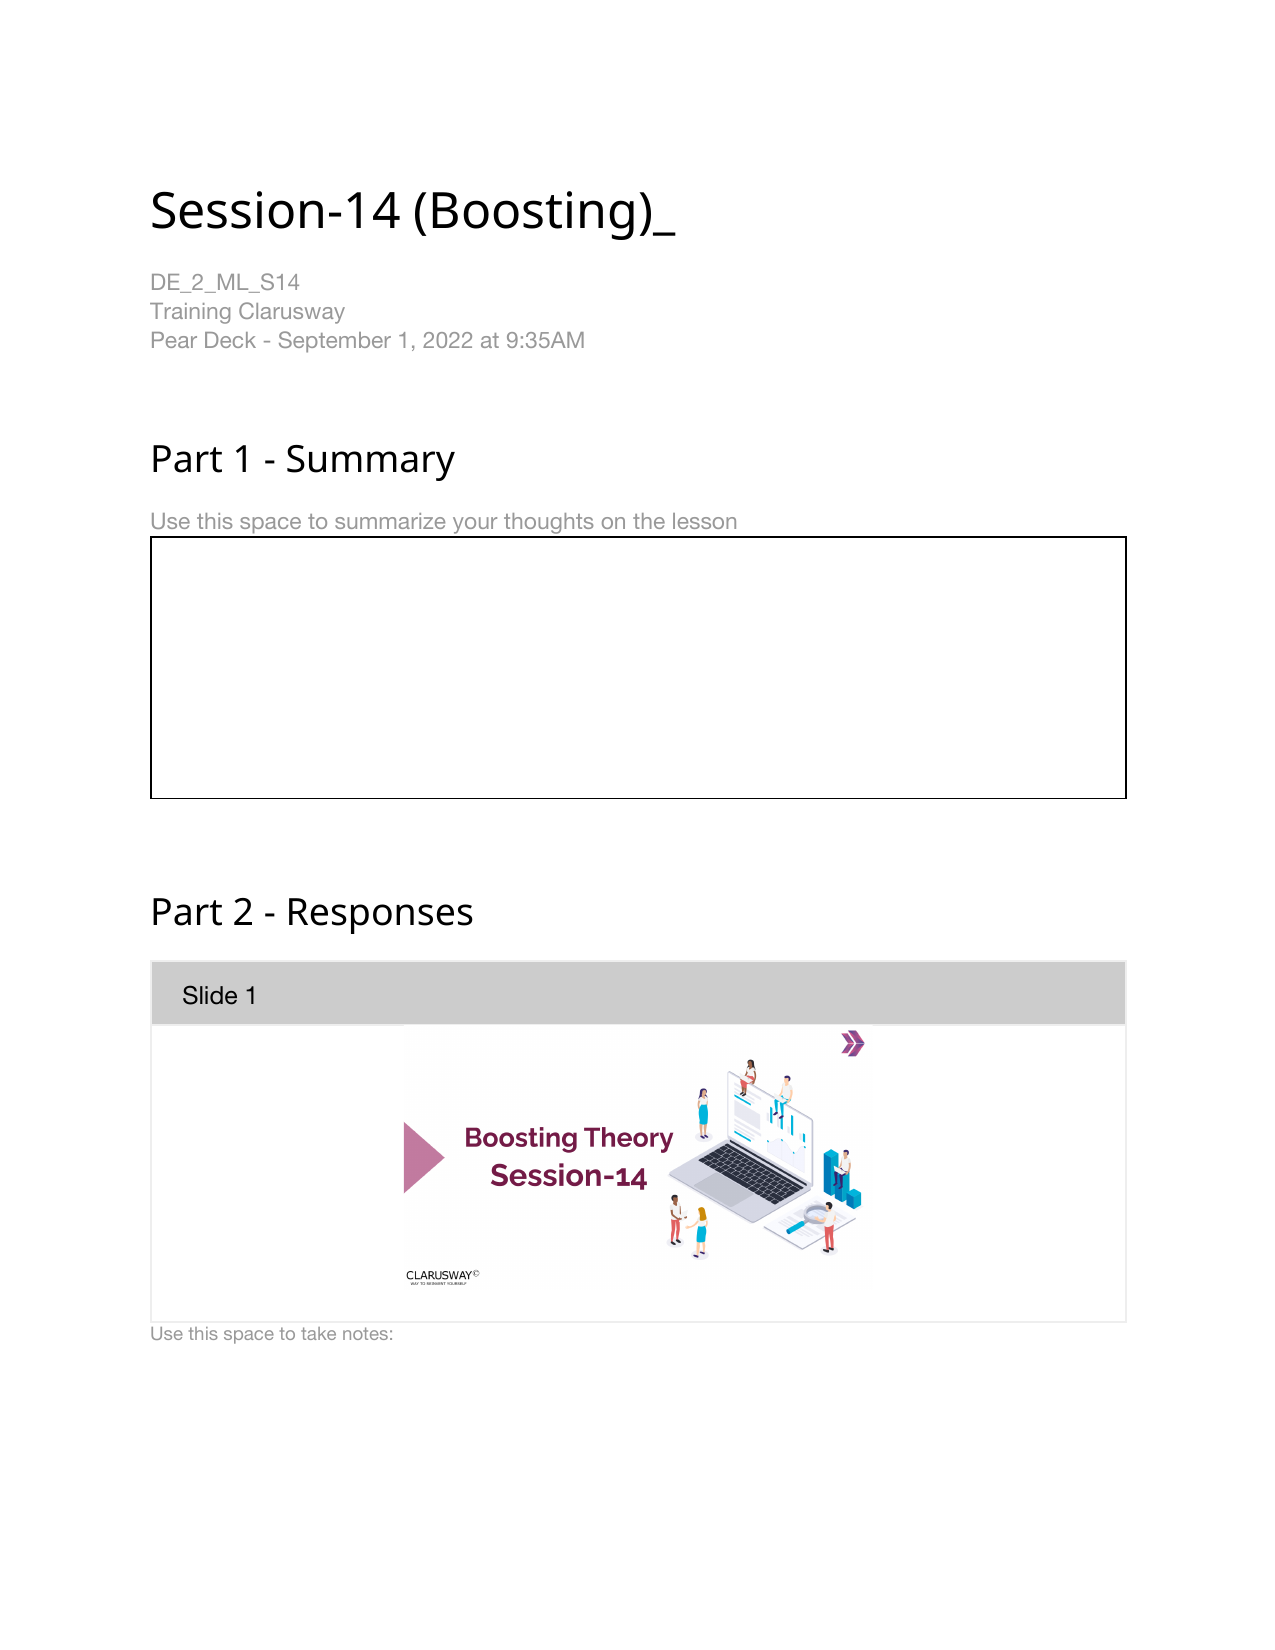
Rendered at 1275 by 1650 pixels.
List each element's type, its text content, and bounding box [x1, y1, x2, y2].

text Use this space to summarize your thoughts on the lesson [150, 507, 1125, 536]
text Training Clarusway [150, 297, 1125, 326]
text Pear Deck - September 1, 2022 at 9:35AM [150, 326, 1125, 355]
subtitle Part 1 - Summary [150, 433, 1125, 484]
table_header [152, 538, 1125, 797]
text DE_2_ML_S14 [150, 268, 1125, 297]
subtitle Session-14 (Boosting)_ [150, 175, 1125, 243]
picture [403, 1025, 873, 1290]
text Use this space to take notes: [150, 1323, 1125, 1346]
table_cell [152, 1026, 1125, 1321]
subtitle Part 2 - Responses [150, 886, 1125, 937]
table_header Slide 1 [152, 962, 1125, 1024]
